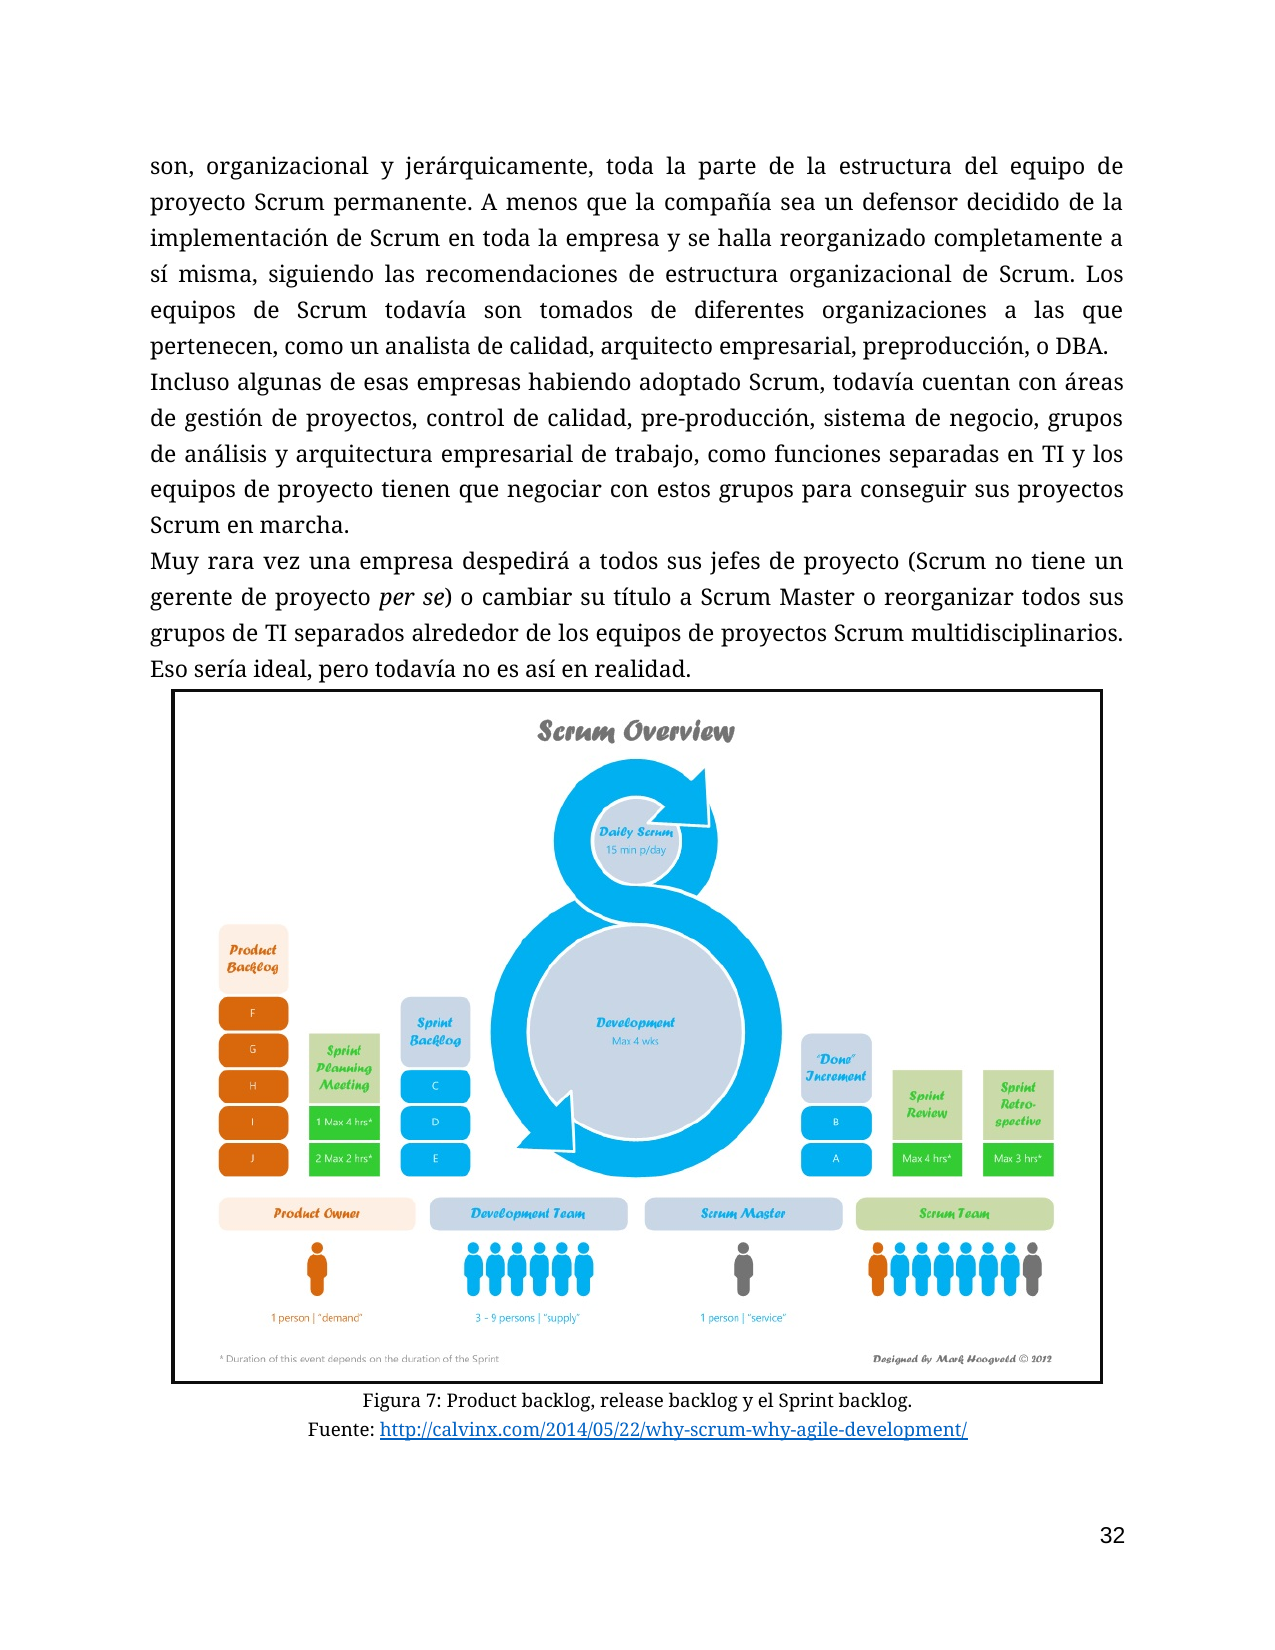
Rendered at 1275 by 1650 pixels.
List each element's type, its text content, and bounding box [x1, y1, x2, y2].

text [150, 150, 1125, 361]
text Fuente: http://calvinx.com/2014/05/22/why-scrum-why-agile-development/ [150, 1417, 1125, 1442]
text Muy rara vez una empresa despedirá a todos sus jefes de proyecto (Scrum no tiene un gerente de proyecto per se) o cambiar su título a Scrum Master o reorganizar todos sus grupos de TI separados alrededor de los equipos de proyectos Scrum multidisciplinarios. Eso sería ideal, pero todavía no es así en realidad. [150, 545, 1125, 684]
picture [175, 692, 1100, 1381]
text Incluso algunas de esas empresas habiendo adoptado Scrum, todavía cuentan con áreas de gestión de proyectos, control de calidad, pre-producción, sistema de negocio, grupos de análisis y arquitectura empresarial de trabajo, como funciones separadas en TI y los equipos de proyecto tienen que negociar con estos grupos para conseguir sus proyectos Scrum en marcha. [150, 366, 1125, 541]
text Figura 7: Product backlog, release backlog y el Sprint backlog. [150, 1387, 1125, 1413]
